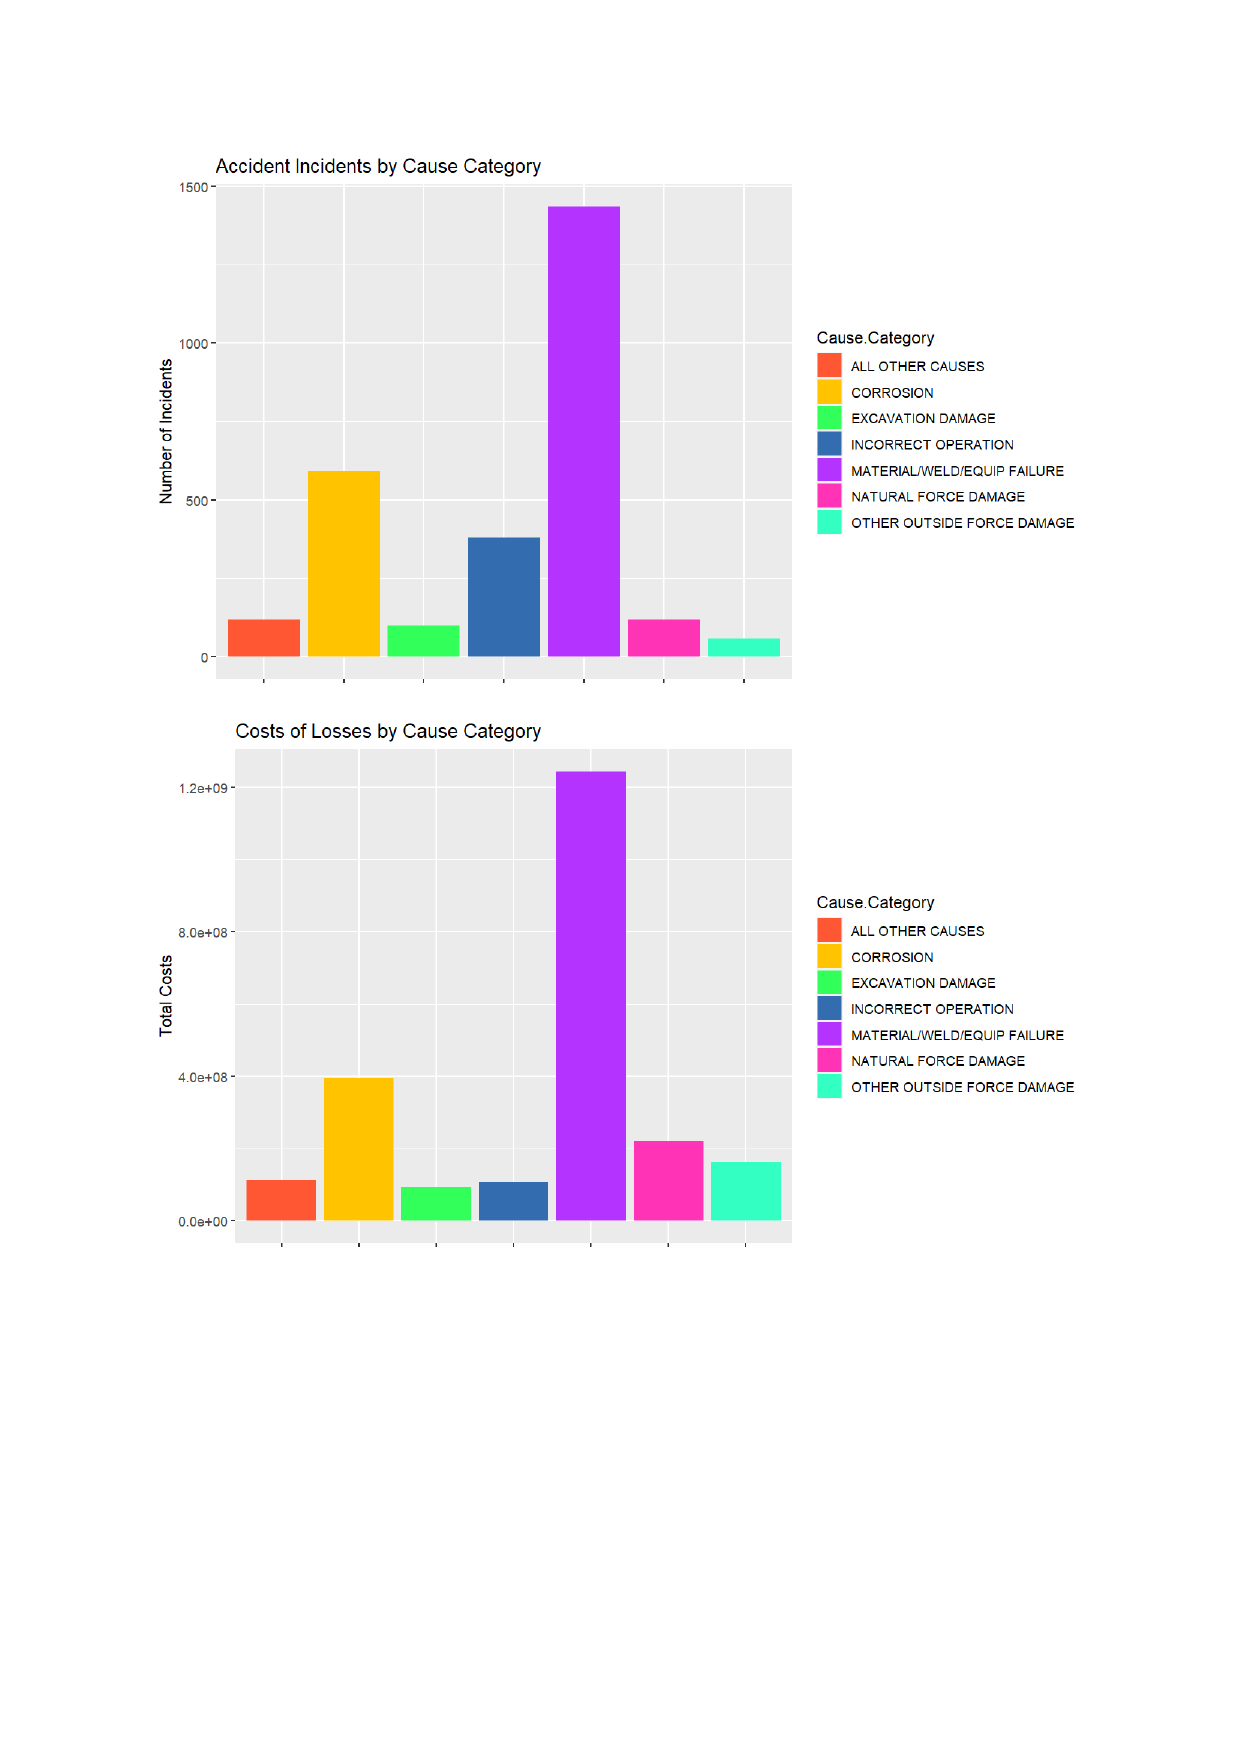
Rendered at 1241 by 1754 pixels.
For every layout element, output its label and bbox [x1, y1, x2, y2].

picture [150, 150, 1091, 711]
picture [150, 714, 1091, 1275]
